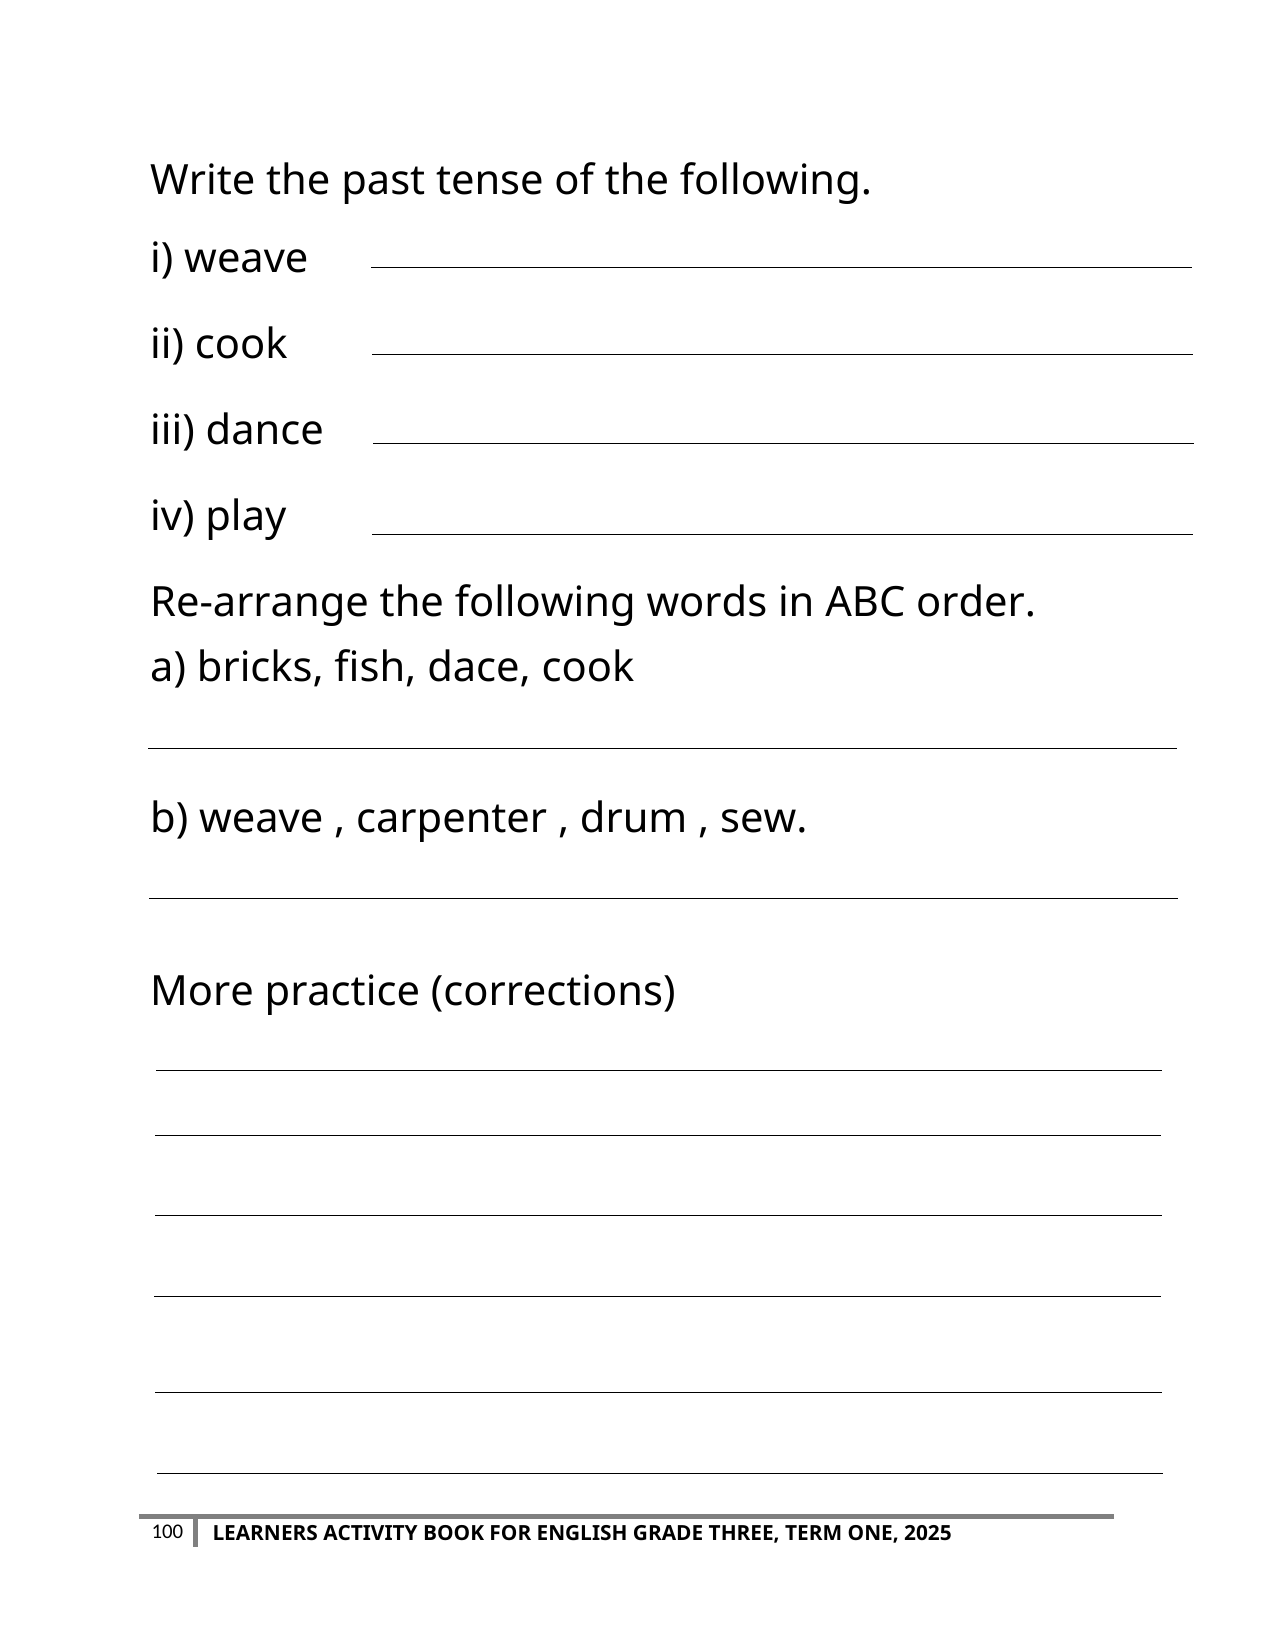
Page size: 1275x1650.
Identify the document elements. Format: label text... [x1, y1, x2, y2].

text Re-arrange the following words in ABC order. [150, 572, 1125, 628]
text b) weave , carpenter , drum , sew. [150, 788, 1125, 845]
text a) bricks, fish, dace, cook [150, 637, 1125, 694]
text ii) cook [150, 314, 1125, 370]
text iv) play [150, 486, 1125, 542]
text Write the past tense of the following. [150, 150, 1125, 207]
text i) weave [150, 228, 1125, 284]
text More practice (corrections) [150, 960, 1125, 1017]
text iii) dance [150, 400, 1125, 456]
